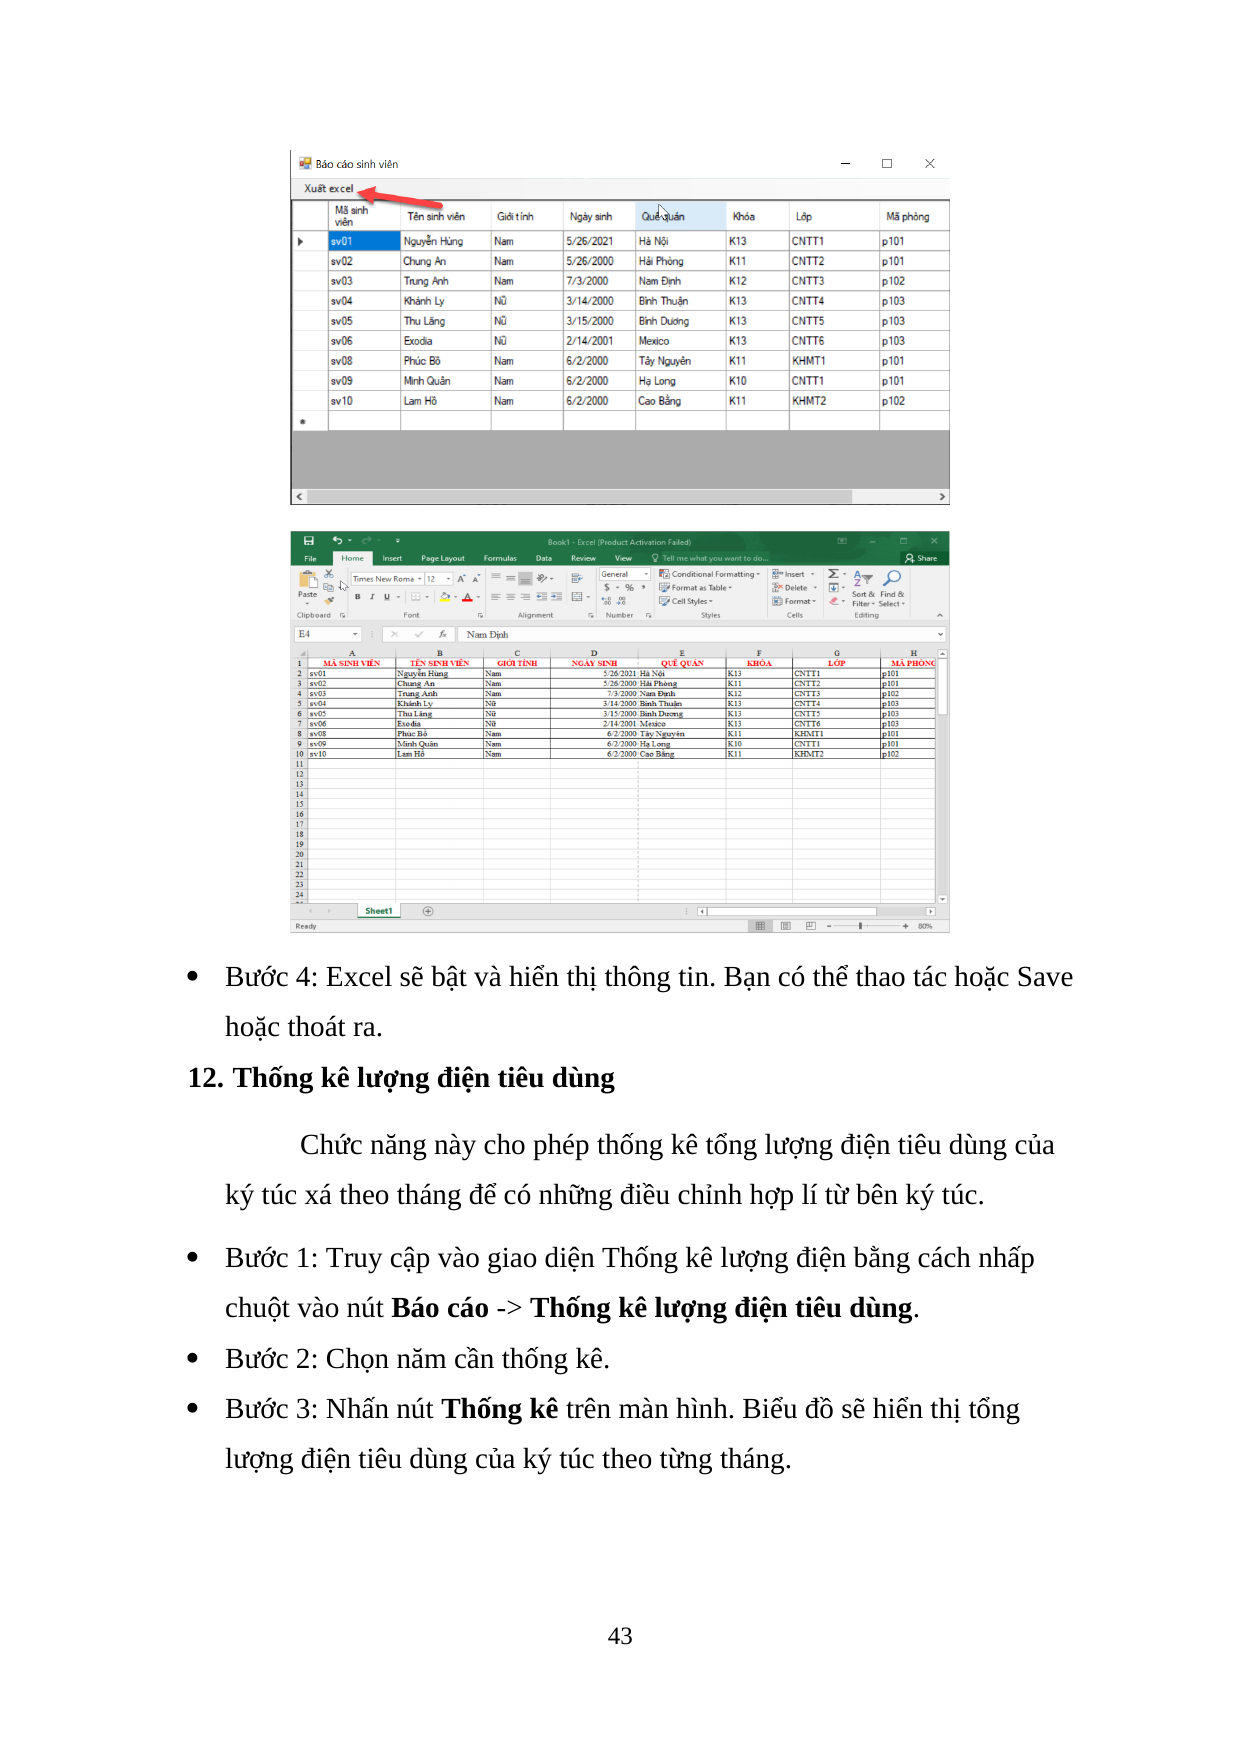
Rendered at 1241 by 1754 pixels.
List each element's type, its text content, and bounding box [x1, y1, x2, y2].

list Bước 2: Chọn năm cần thống kê. [187, 1341, 1090, 1374]
text Chức năng này cho phép thống kê tổng lượng điện tiêu dùng của ký túc xá theo tháng để có những điều chỉnh hợp lí từ bên ký túc. [225, 1127, 1090, 1211]
list Bước 4: Excel sẽ bật và hiển thị thông tin. Bạn có thể thao tác hoặc Save hoặc thoát ra. [187, 959, 1090, 1043]
picture [290, 150, 950, 505]
picture [290, 531, 950, 933]
list Bước 1: Truy cập vào giao diện Thống kê lượng điện bằng cách nhấp chuột vào nút Báo cáo -> Thống kê lượng điện tiêu dùng. [187, 1240, 1090, 1324]
list Bước 3: Nhấn nút Thống kê trên màn hình. Biểu đồ sẽ hiển thị tổng lượng điện tiêu dùng của ký túc theo từng tháng. [187, 1391, 1090, 1475]
list Thống kê lượng điện tiêu dùng [187, 1060, 1090, 1093]
